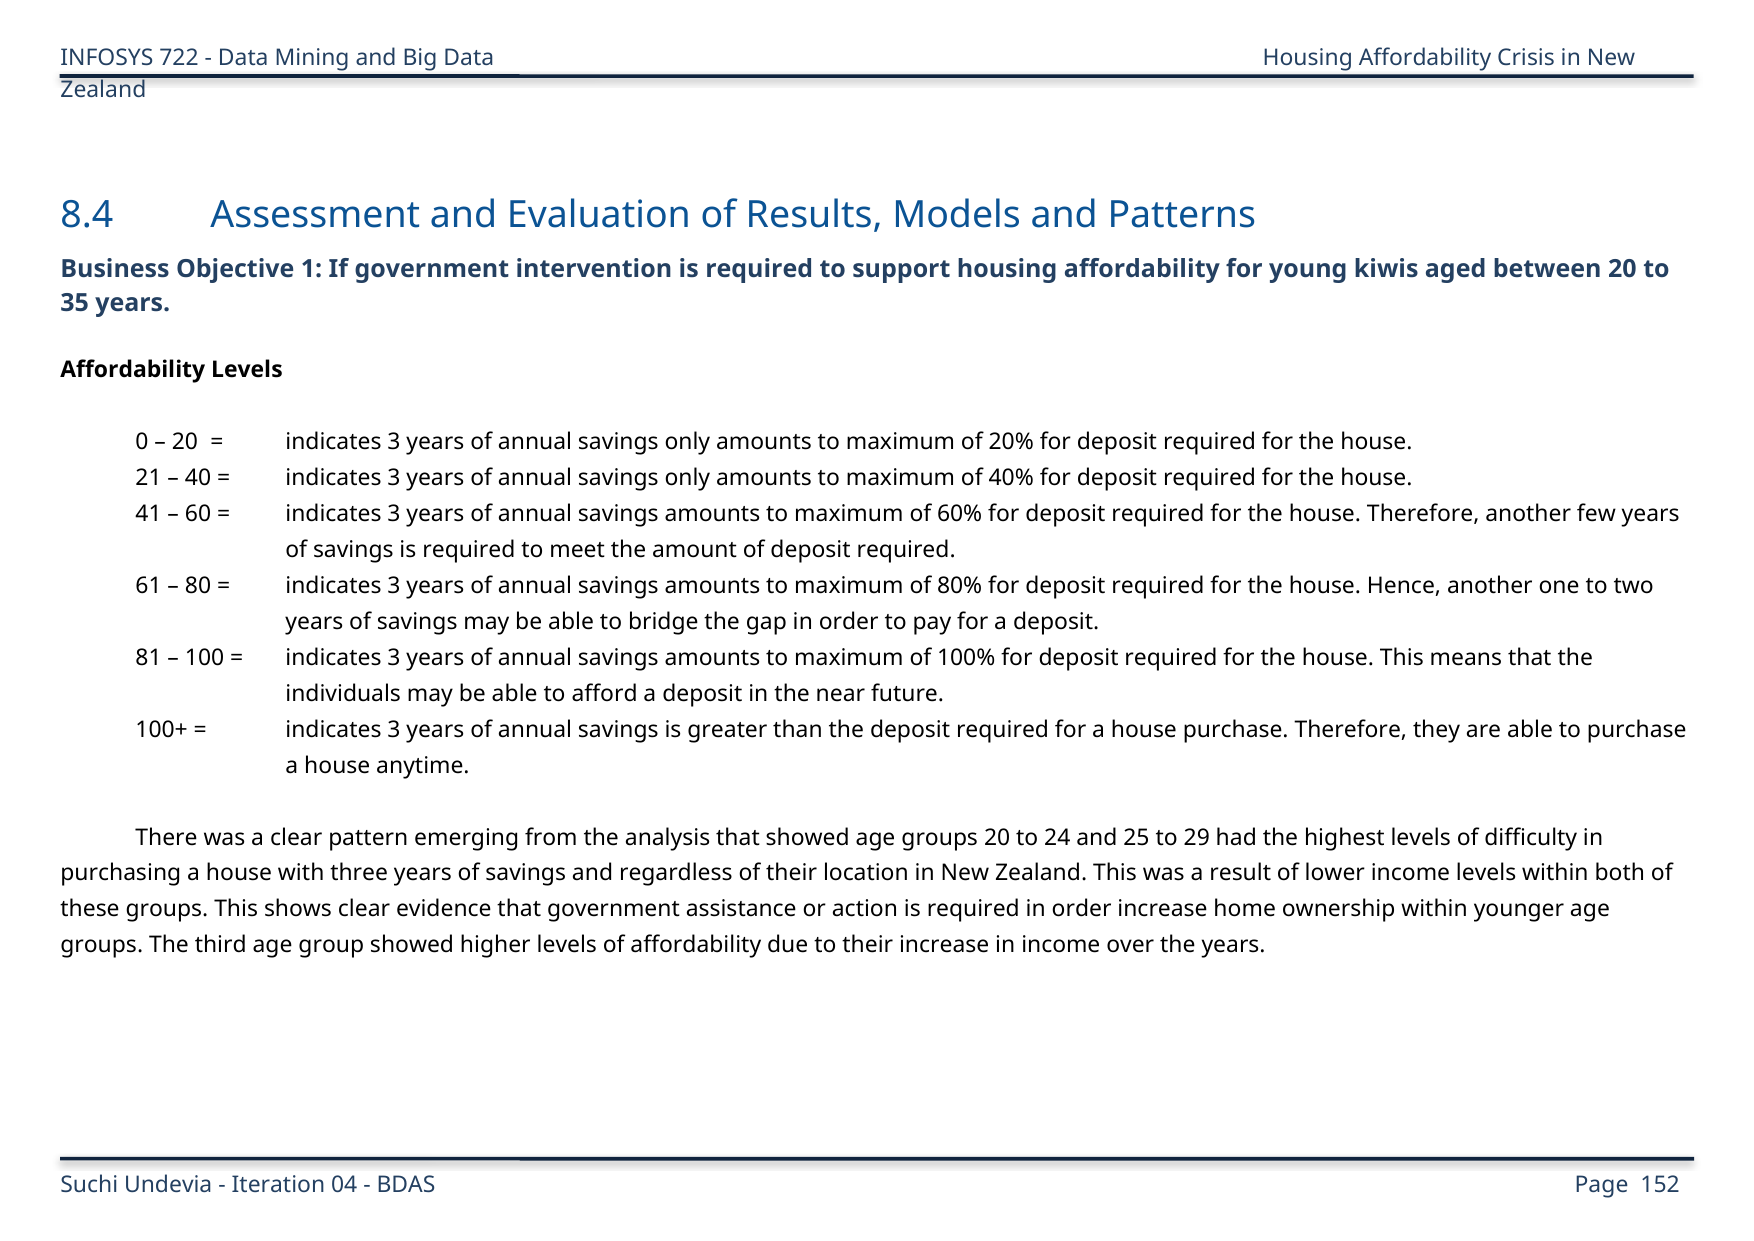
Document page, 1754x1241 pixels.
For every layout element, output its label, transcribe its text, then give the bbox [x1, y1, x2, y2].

text There was a clear pattern emerging from the analysis that showed age groups 20 to 24 and 25 to 29 had the highest levels of difficulty in purchasing a house with three years of savings and regardless of their location in New Zealand. This was a result of lower income levels within both of these groups. This shows clear evidence that government assistance or action is required in order increase home ownership within younger age groups. The third age group showed higher levels of affordability due to their increase in income over the years. [60, 820, 1694, 959]
text Affordability Levels [60, 353, 1694, 384]
text 21 – 40 = indicates 3 years of annual savings only amounts to maximum of 40% for deposit required for the house. [60, 461, 1694, 492]
text 61 – 80 = indicates 3 years of annual savings amounts to maximum of 80% for deposit required for the house. Hence, another one to two years of savings may be able to bridge the gap in order to pay for a deposit. [135, 569, 1694, 636]
text Business Objective 1: If government intervention is required to support housing affordability for young kiwis aged between 20 to 35 years. [60, 251, 1694, 319]
subtitle 8.4 Assessment and Evaluation of Results, Models and Patterns [60, 187, 1694, 238]
text 81 – 100 = indicates 3 years of annual savings amounts to maximum of 100% for deposit required for the house. This means that the individuals may be able to afford a deposit in the near future. [135, 641, 1694, 708]
text 100+ = indicates 3 years of annual savings is greater than the deposit required for a house purchase. Therefore, they are able to purchase a house anytime. [135, 713, 1694, 780]
text 0 – 20 = indicates 3 years of annual savings only amounts to maximum of 20% for deposit required for the house. [60, 425, 1694, 456]
text 41 – 60 = indicates 3 years of annual savings amounts to maximum of 60% for deposit required for the house. Therefore, another few years of savings is required to meet the amount of deposit required. [135, 497, 1694, 564]
